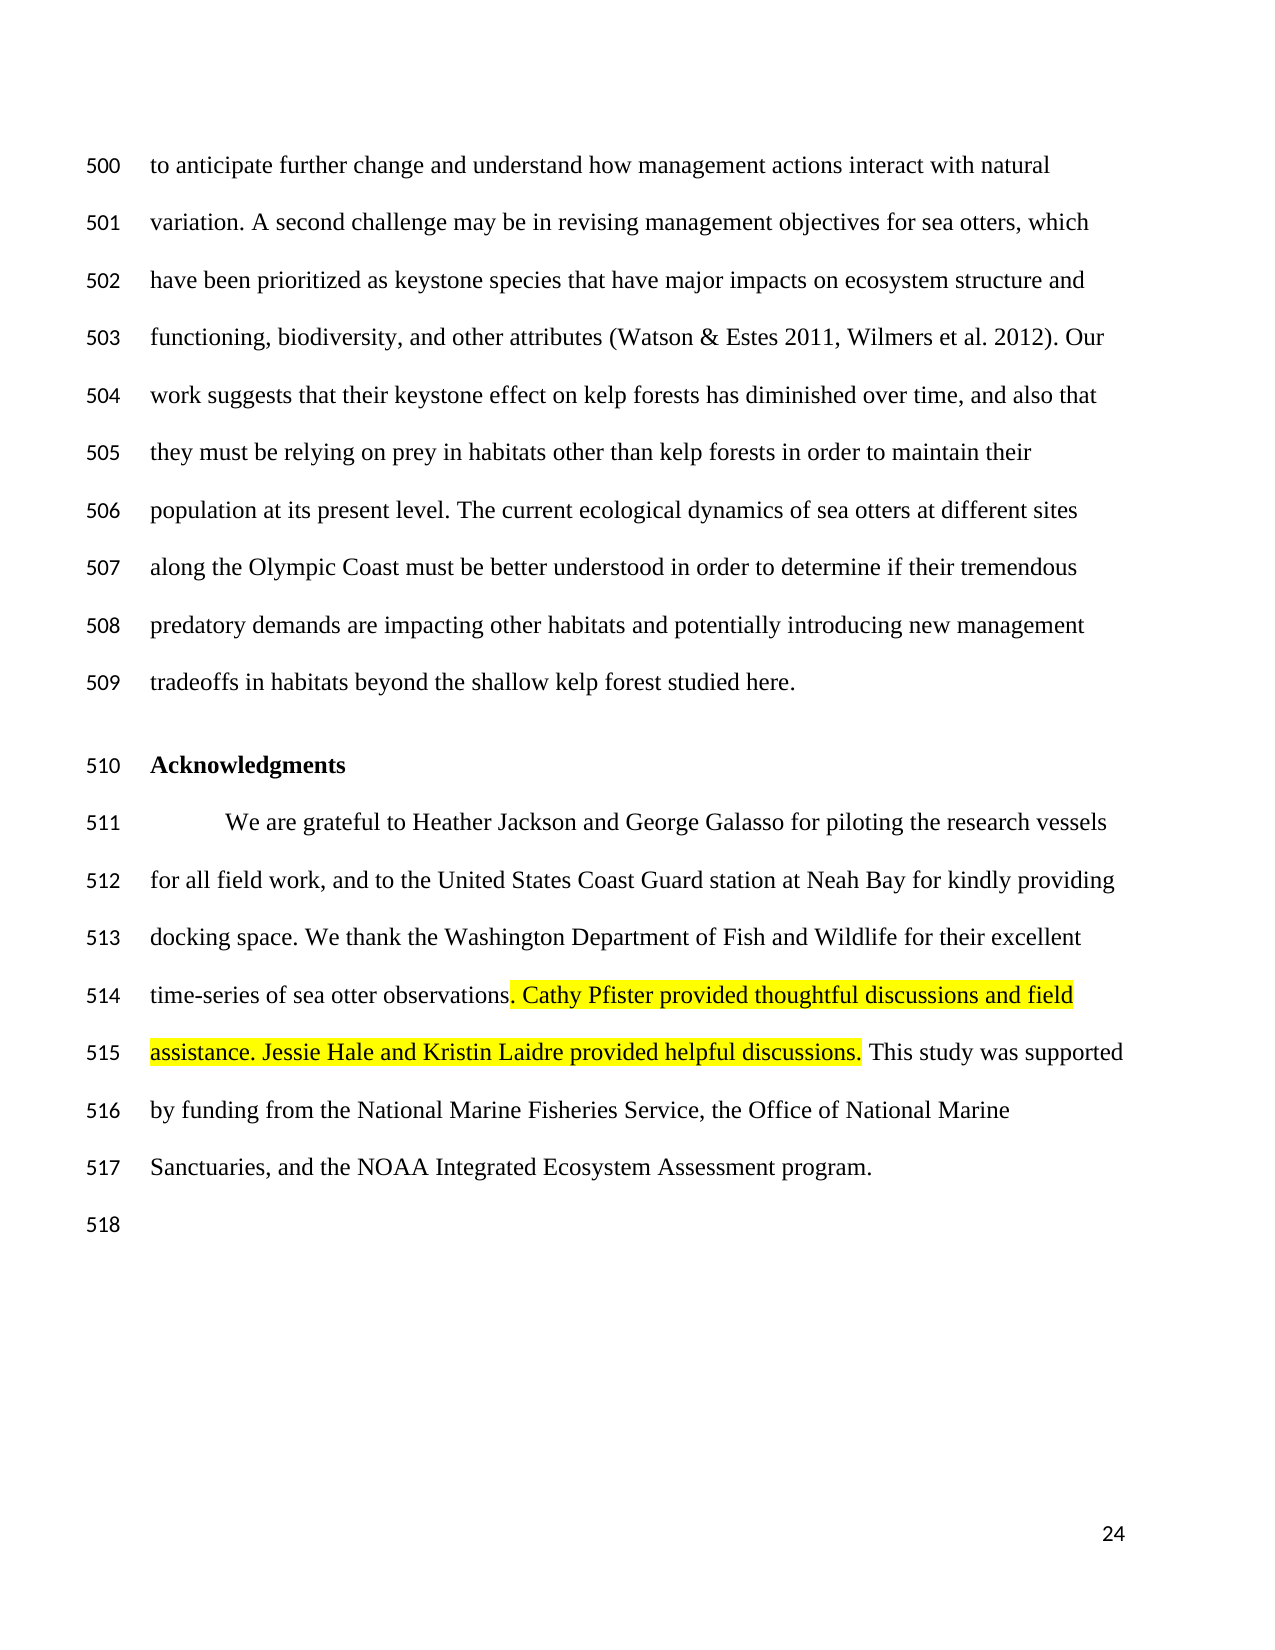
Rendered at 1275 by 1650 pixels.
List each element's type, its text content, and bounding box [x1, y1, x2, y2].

text Acknowledgments [150, 750, 1125, 779]
text We are grateful to Heather Jackson and George Galasso for piloting the research vessels for all field work, and to the United States Coast Guard station at Neah Bay for kindly providing docking space. We thank the Washington Department of Fish and Wildlife for their excellent time-series of sea otter observations. Cathy Pfister provided thoughtful discussions and field assistance. Jessie Hale and Kristin Laidre provided helpful discussions. This study was supported by funding from the National Marine Fisheries Service, the Office of National Marine Sanctuaries, and the NOAA Integrated Ecosystem Assessment program. [150, 807, 1125, 1181]
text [150, 150, 1125, 696]
